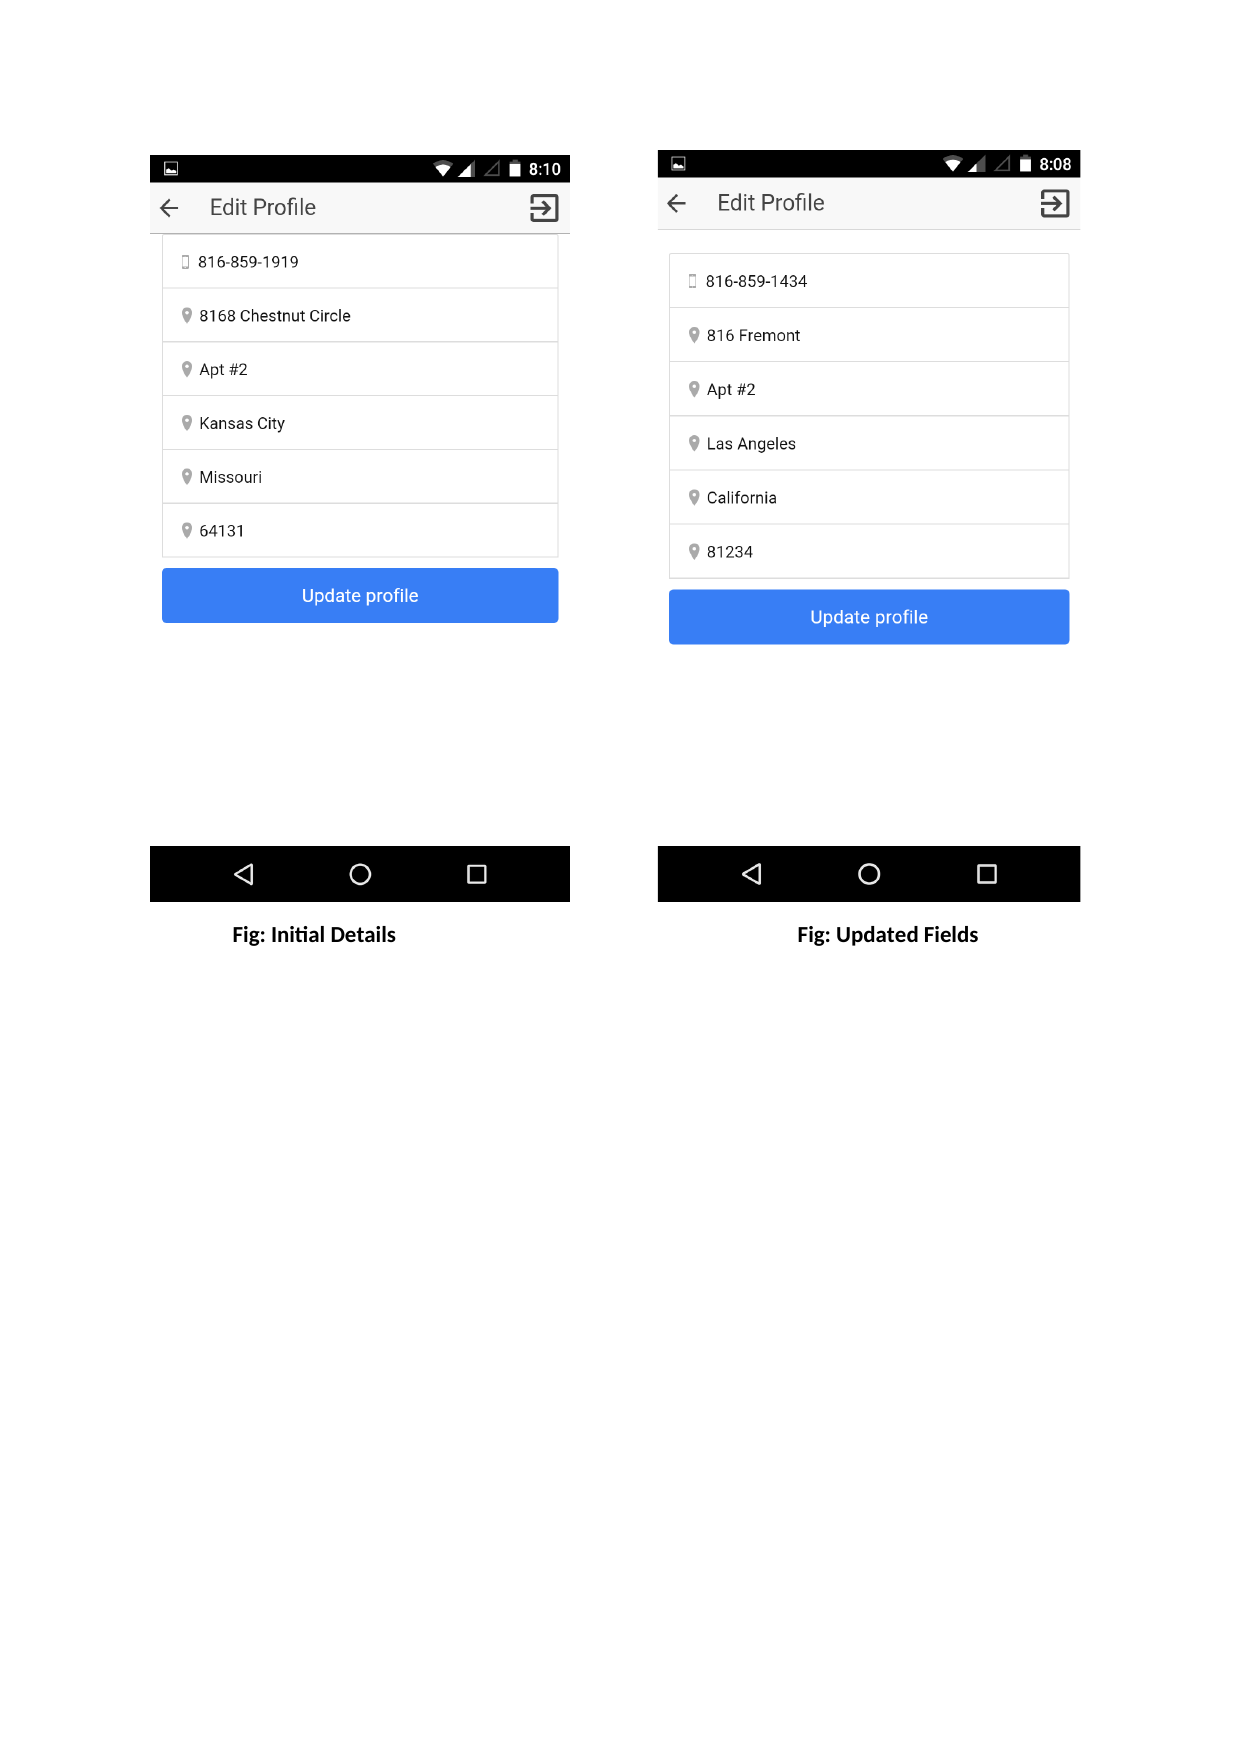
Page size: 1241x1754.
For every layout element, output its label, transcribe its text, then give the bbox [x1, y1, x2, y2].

picture [150, 155, 570, 902]
text Fig: Initial Details Fig: Updated Fields [150, 920, 1090, 948]
picture [657, 150, 1081, 902]
